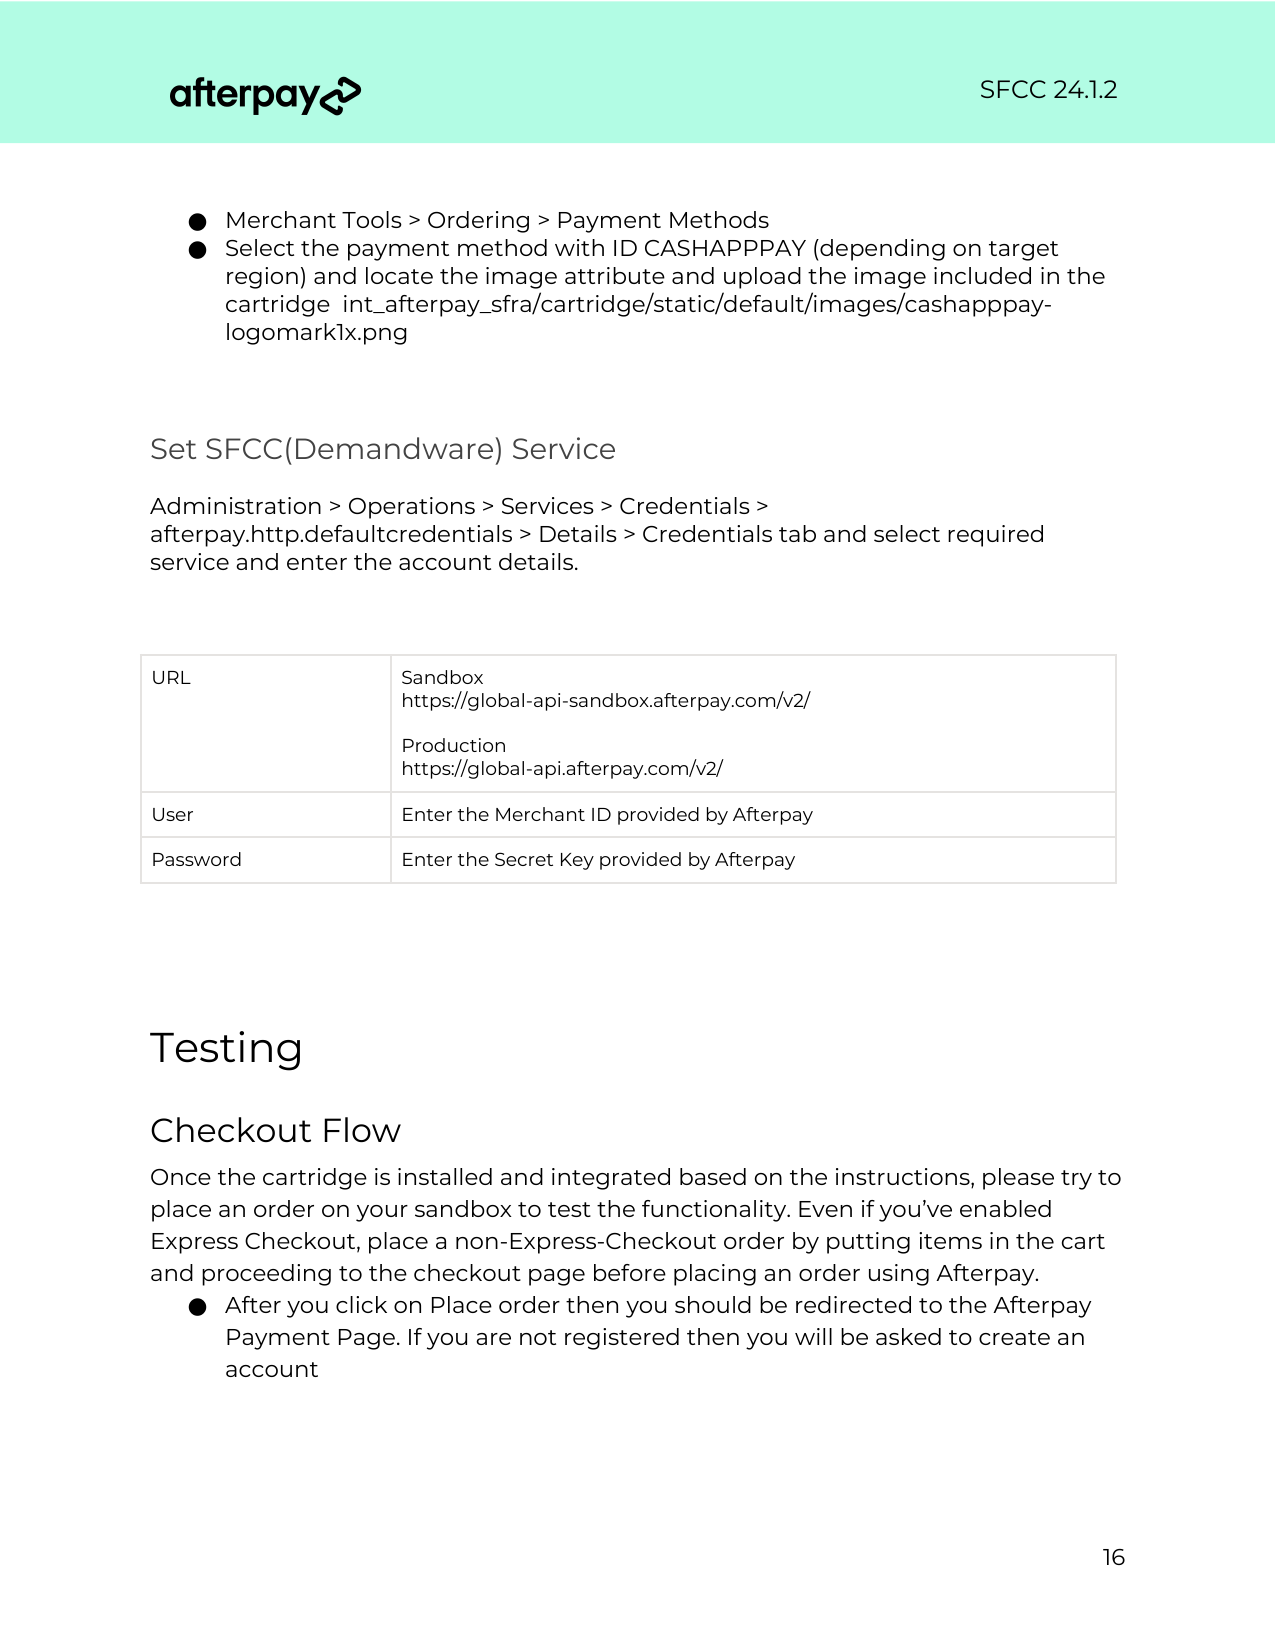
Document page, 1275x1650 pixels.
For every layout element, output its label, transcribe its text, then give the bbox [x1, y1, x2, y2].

table_cell User [142, 793, 390, 836]
table_cell Enter the Secret Key provided by Afterpay [392, 838, 1115, 882]
text Once the cartridge is installed and integrated based on the instructions, please try to place an order on your sandbox to test the functionality. Even if you’ve enabled Express Checkout, place a non-Express-Checkout order by putting items in the cart and proceeding to the checkout page before placing an order using Afterpay. [150, 1163, 1125, 1287]
list Select the payment method with ID CASHAPPPAY (depending on target region) and locate the image attribute and upload the image included in the cartridge int_afterpay_sfra/cartridge/static/default/images/cashapppay-logomark1x.png [187, 234, 1125, 346]
list Merchant Tools > Ordering > Payment Methods [187, 206, 1125, 234]
table_cell Password [142, 838, 390, 882]
subtitle Checkout Flow [150, 1110, 1125, 1151]
table_cell Enter the Merchant ID provided by Afterpay [392, 793, 1115, 836]
subtitle Set SFCC(Demandware) Service [150, 431, 1125, 467]
table_header URL [142, 656, 390, 791]
picture [134, 48, 397, 144]
text Administration > Operations > Services > Credentials > afterpay.http.defaultcredentials > Details > Credentials tab and select required service and enter the account details. [150, 492, 1125, 576]
table_header Sandbox https://global-api-sandbox.afterpay.com/v2/ Production https://global-api.afterpay.com/v2/ [392, 656, 1115, 791]
list After you click on Place order then you should be redirected to the Afterpay Payment Page. If you are not registered then you will be asked to create an account [187, 1292, 1125, 1384]
subtitle Testing [150, 1022, 1125, 1073]
